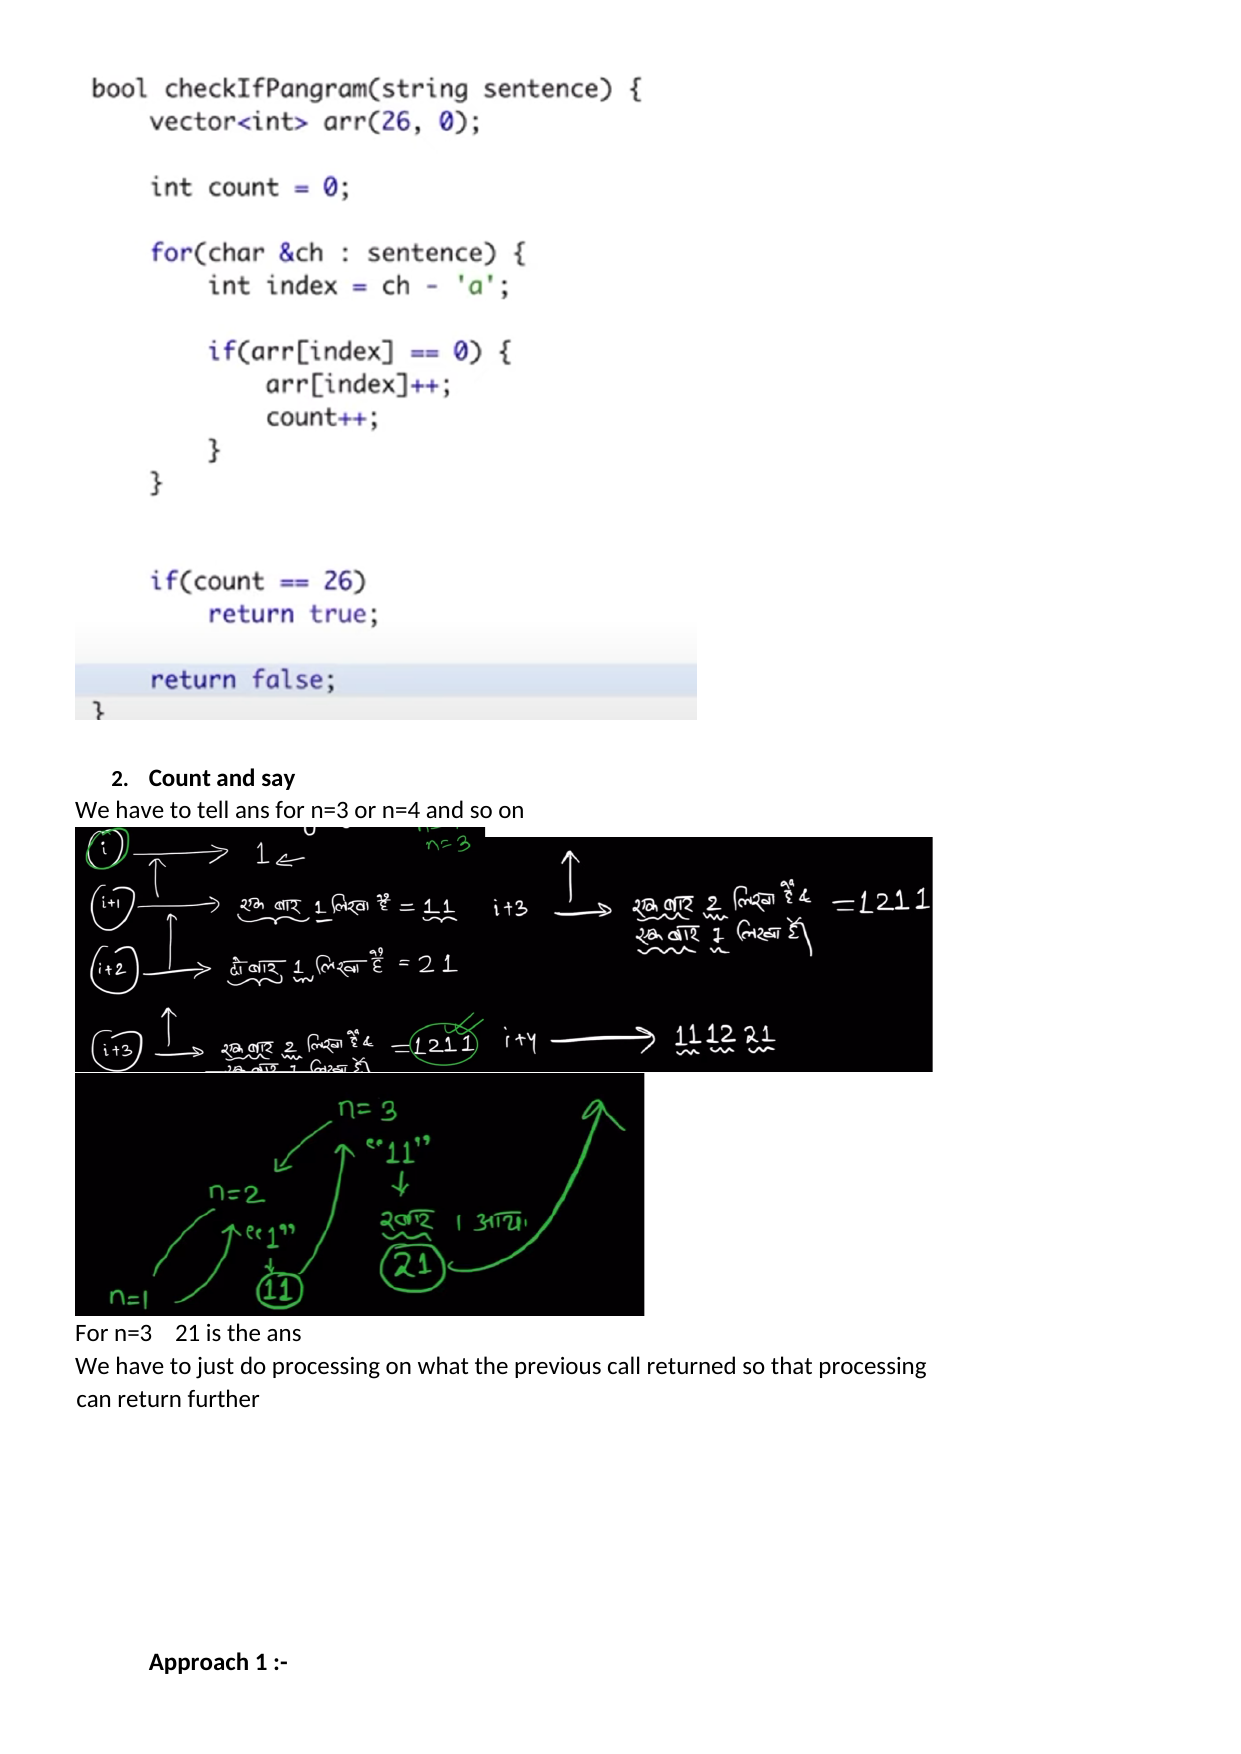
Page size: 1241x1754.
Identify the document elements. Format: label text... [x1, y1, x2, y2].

text Approach 1 :- [148, 1646, 1089, 1677]
text We have to just do processing on what the previous call returned so that processing can return further [75, 1350, 935, 1413]
picture [75, 1073, 645, 1316]
text For n=3 21 is the ans [75, 1317, 935, 1348]
subtitle Count and say [111, 762, 935, 792]
text We have to tell ans for n=3 or n=4 and so on [75, 794, 935, 825]
picture [75, 827, 933, 1072]
picture [75, 75, 697, 720]
